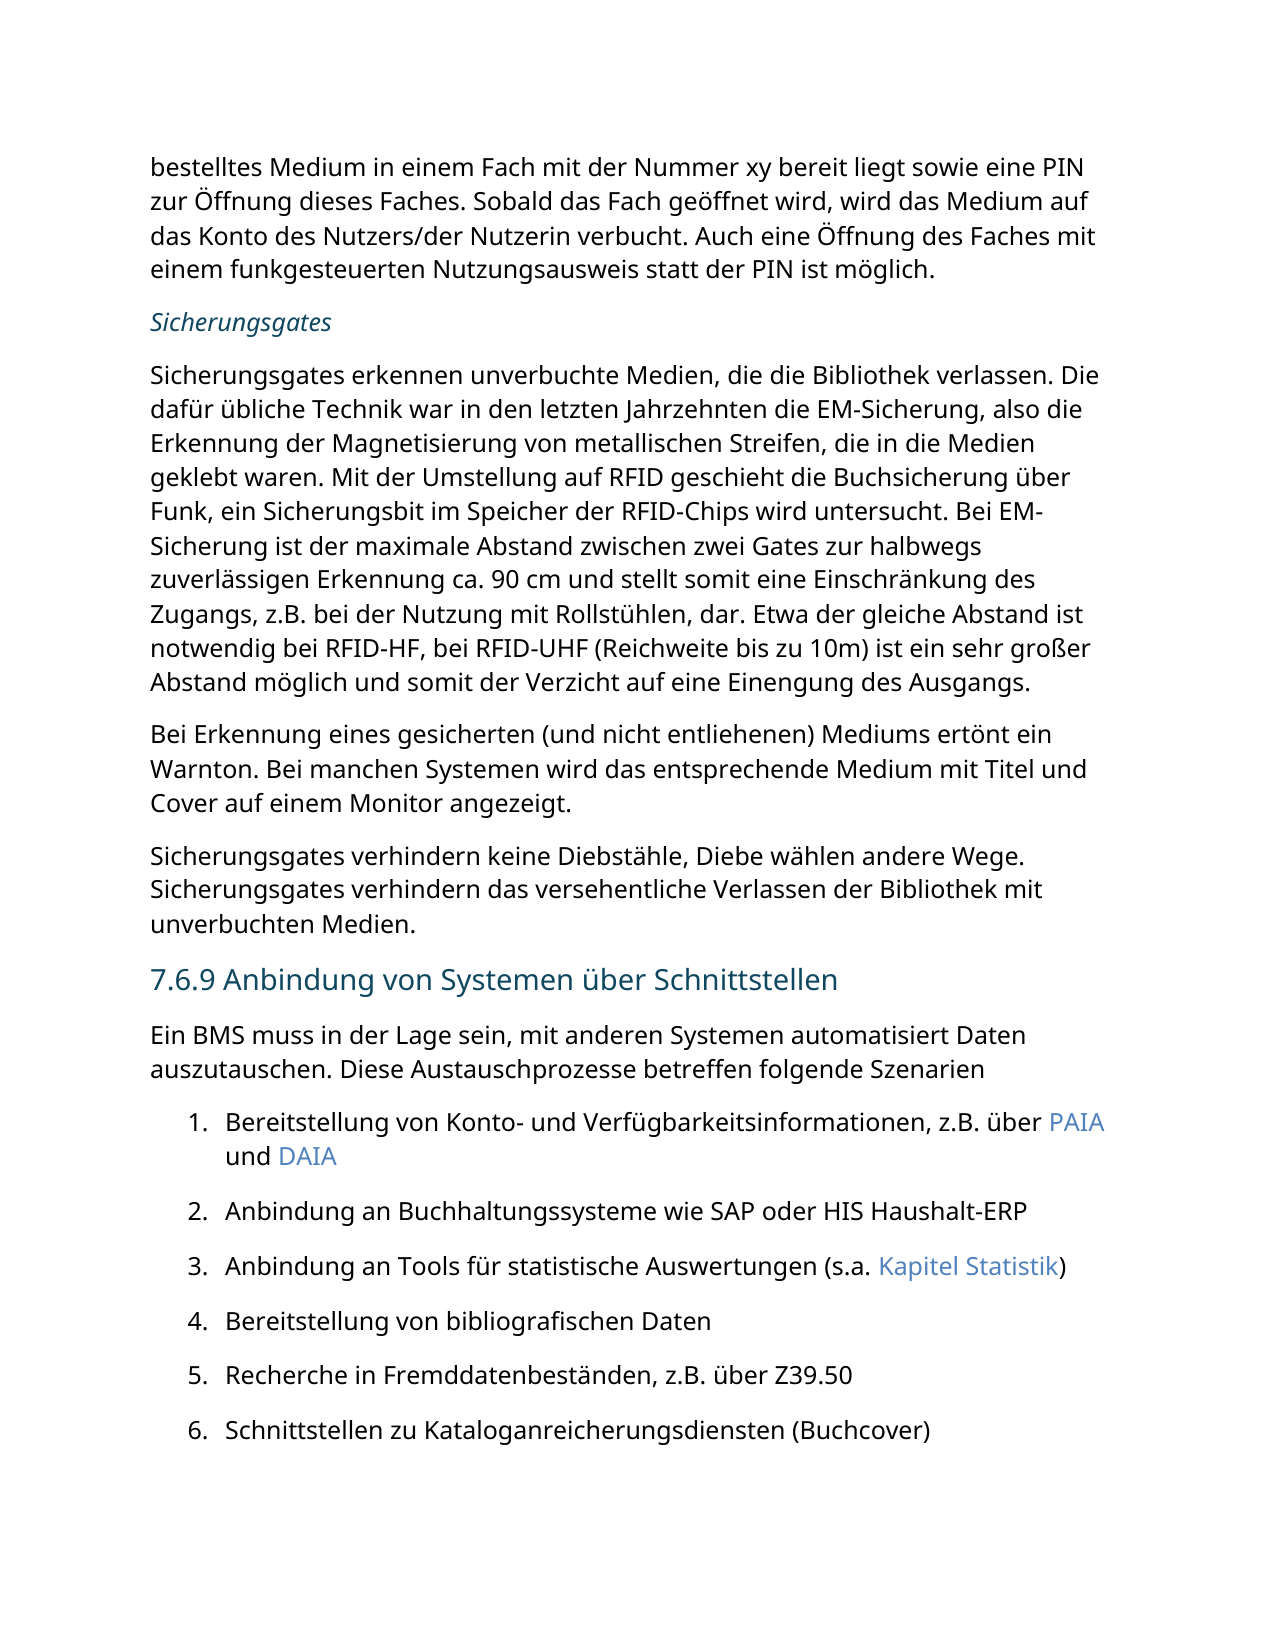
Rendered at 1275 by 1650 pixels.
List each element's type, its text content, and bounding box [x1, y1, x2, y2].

text Bei Erkennung eines gesicherten (und nicht entliehenen) Mediums ertönt ein Warnton. Bei manchen Systemen wird das entsprechende Medium mit Titel und Cover auf einem Monitor angezeigt. [150, 717, 1125, 819]
list Bereitstellung von bibliografischen Daten [187, 1303, 1125, 1337]
list Anbindung an Tools für statistische Auswertungen (s.a. Kapitel Statistik) [187, 1248, 1125, 1282]
text Sicherungsgates verhindern keine Diebstähle, Diebe wählen andere Wege. Sicherungsgates verhindern das versehentliche Verlassen der Bibliothek mit unverbuchten Medien. [150, 838, 1125, 940]
subtitle 7.6.9 Anbindung von Systemen über Schnittstellen [150, 959, 1125, 999]
list Anbindung an Buchhaltungssysteme wie SAP oder HIS Haushalt-ERP [187, 1193, 1125, 1227]
list Bereitstellung von Konto- und Verfügbarkeitsinformationen, z.B. über PAIA und DAIA [187, 1104, 1125, 1172]
subtitle Sicherungsgates [150, 305, 1125, 339]
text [150, 150, 1125, 286]
list Schnittstellen zu Kataloganreicherungsdiensten (Buchcover) [187, 1413, 1125, 1447]
text Ein BMS muss in der Lage sein, mit anderen Systemen automatisiert Daten auszutauschen. Diese Austauschprozesse betreffen folgende Szenarien [150, 1017, 1125, 1086]
text Sicherungsgates erkennen unverbuchte Medien, die die Bibliothek verlassen. Die dafür übliche Technik war in den letzten Jahrzehnten die EM-Sicherung, also die Erkennung der Magnetisierung von metallischen Streifen, die in die Medien geklebt waren. Mit der Umstellung auf RFID geschieht die Buchsicherung über Funk, ein Sicherungsbit im Speicher der RFID-Chips wird untersucht. Bei EM-Sicherung ist der maximale Abstand zwischen zwei Gates zur halbwegs zuverlässigen Erkennung ca. 90 cm und stellt somit eine Einschränkung des Zugangs, z.B. bei der Nutzung mit Rollstühlen, dar. Etwa der gleiche Abstand ist notwendig bei RFID-HF, bei RFID-UHF (Reichweite bis zu 10m) ist ein sehr großer Abstand möglich und somit der Verzicht auf eine Einengung des Ausgangs. [150, 358, 1125, 698]
list Recherche in Fremddatenbeständen, z.B. über Z39.50 [187, 1358, 1125, 1392]
